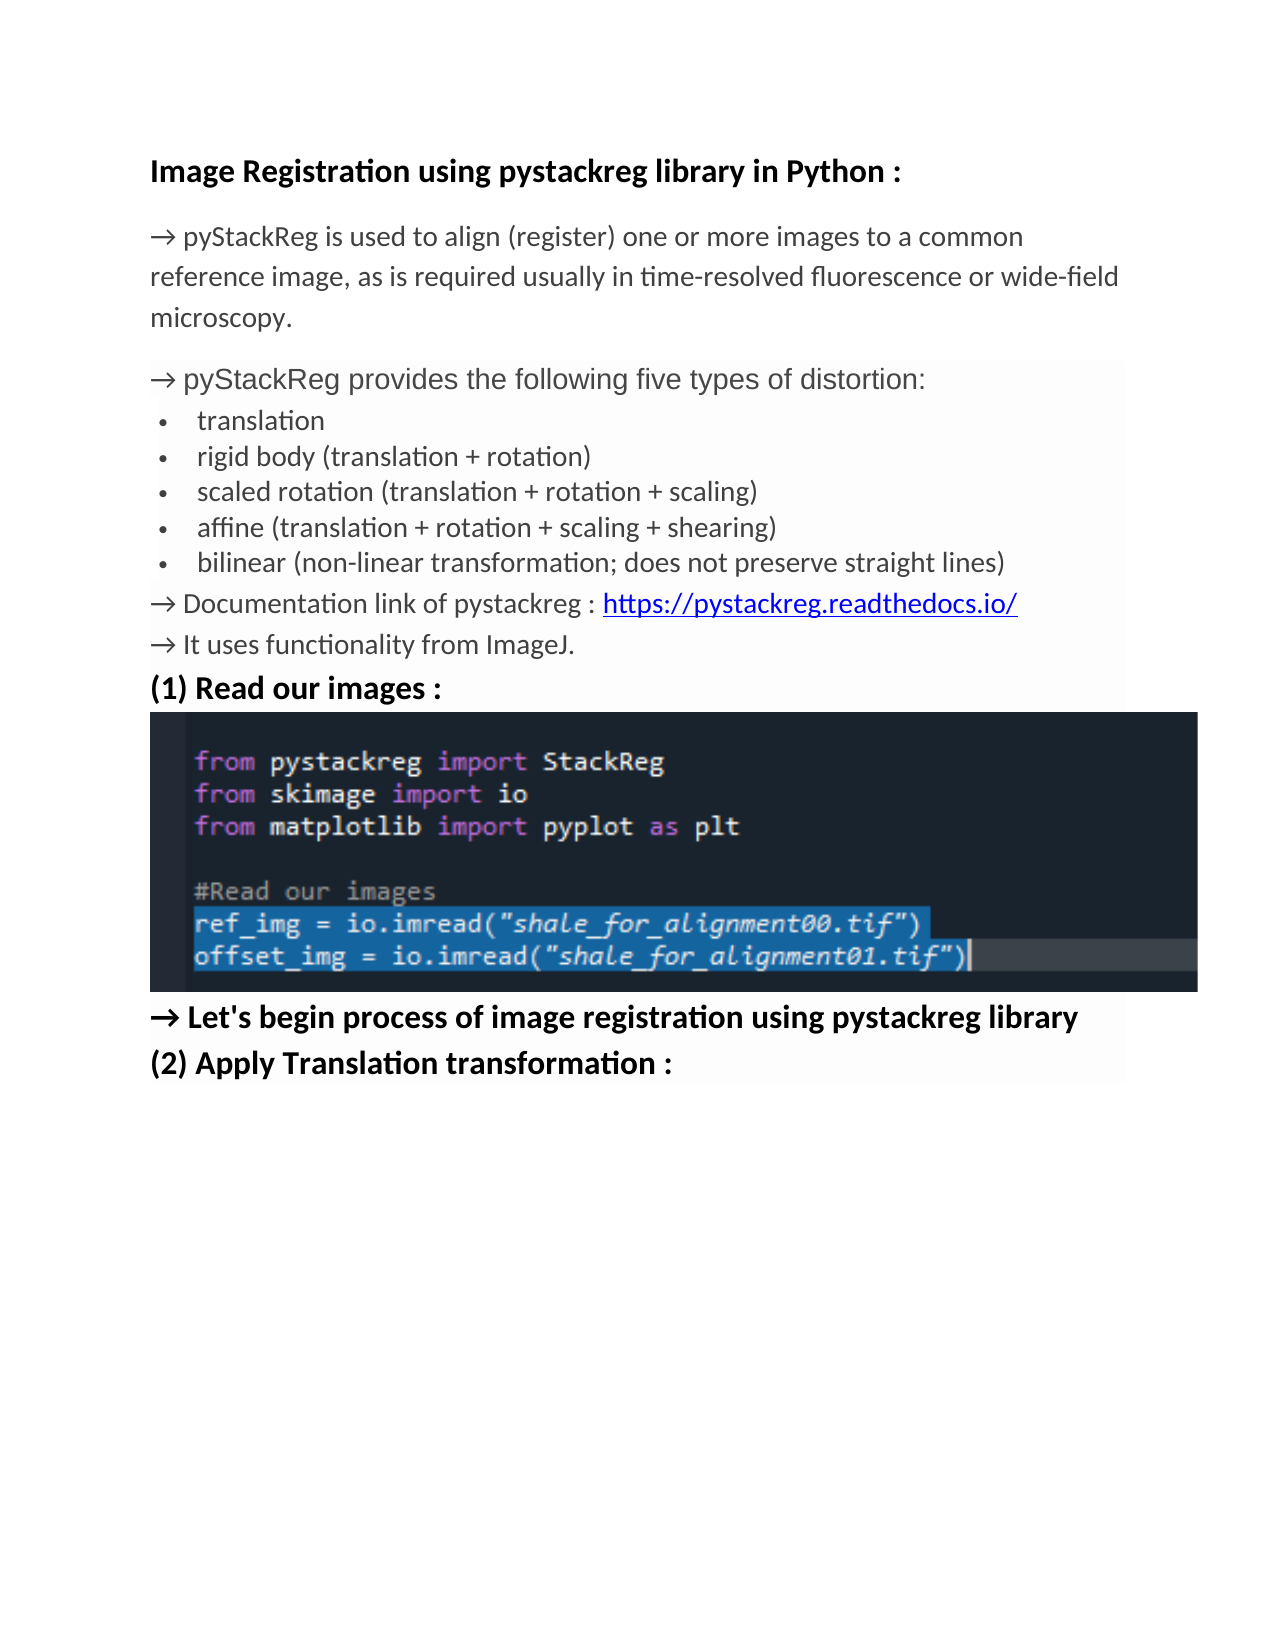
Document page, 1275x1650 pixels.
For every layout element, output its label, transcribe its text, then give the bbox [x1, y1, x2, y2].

text → pyStackReg is used to align (register) one or more images to a common reference image, as is required usually in time-resolved fluorescence or wide-field microscopy. [150, 218, 1125, 335]
text Image Registration using pystackreg library in Python : [150, 150, 1125, 191]
text (1) Read our images : [150, 667, 1125, 707]
list scaled rotation (translation + rotation + scaling) [159, 473, 1125, 509]
list translation [159, 402, 1125, 438]
text → pyStackReg provides the following five types of distortion: [150, 361, 1125, 397]
list rigid body (translation + rotation) [159, 438, 1125, 473]
list bilinear (non-linear transformation; does not preserve straight lines) [159, 544, 1125, 580]
picture [150, 712, 1198, 992]
list affine (translation + rotation + scaling + shearing) [159, 509, 1125, 544]
text → Documentation link of pystackreg : https://pystackreg.readthedocs.io/ [150, 585, 1125, 621]
text → It uses functionality from ImageJ. [150, 626, 1125, 662]
text → Let's begin process of image registration using pystackreg library [150, 996, 1125, 1037]
text (2) Apply Translation transformation : [150, 1042, 1125, 1083]
